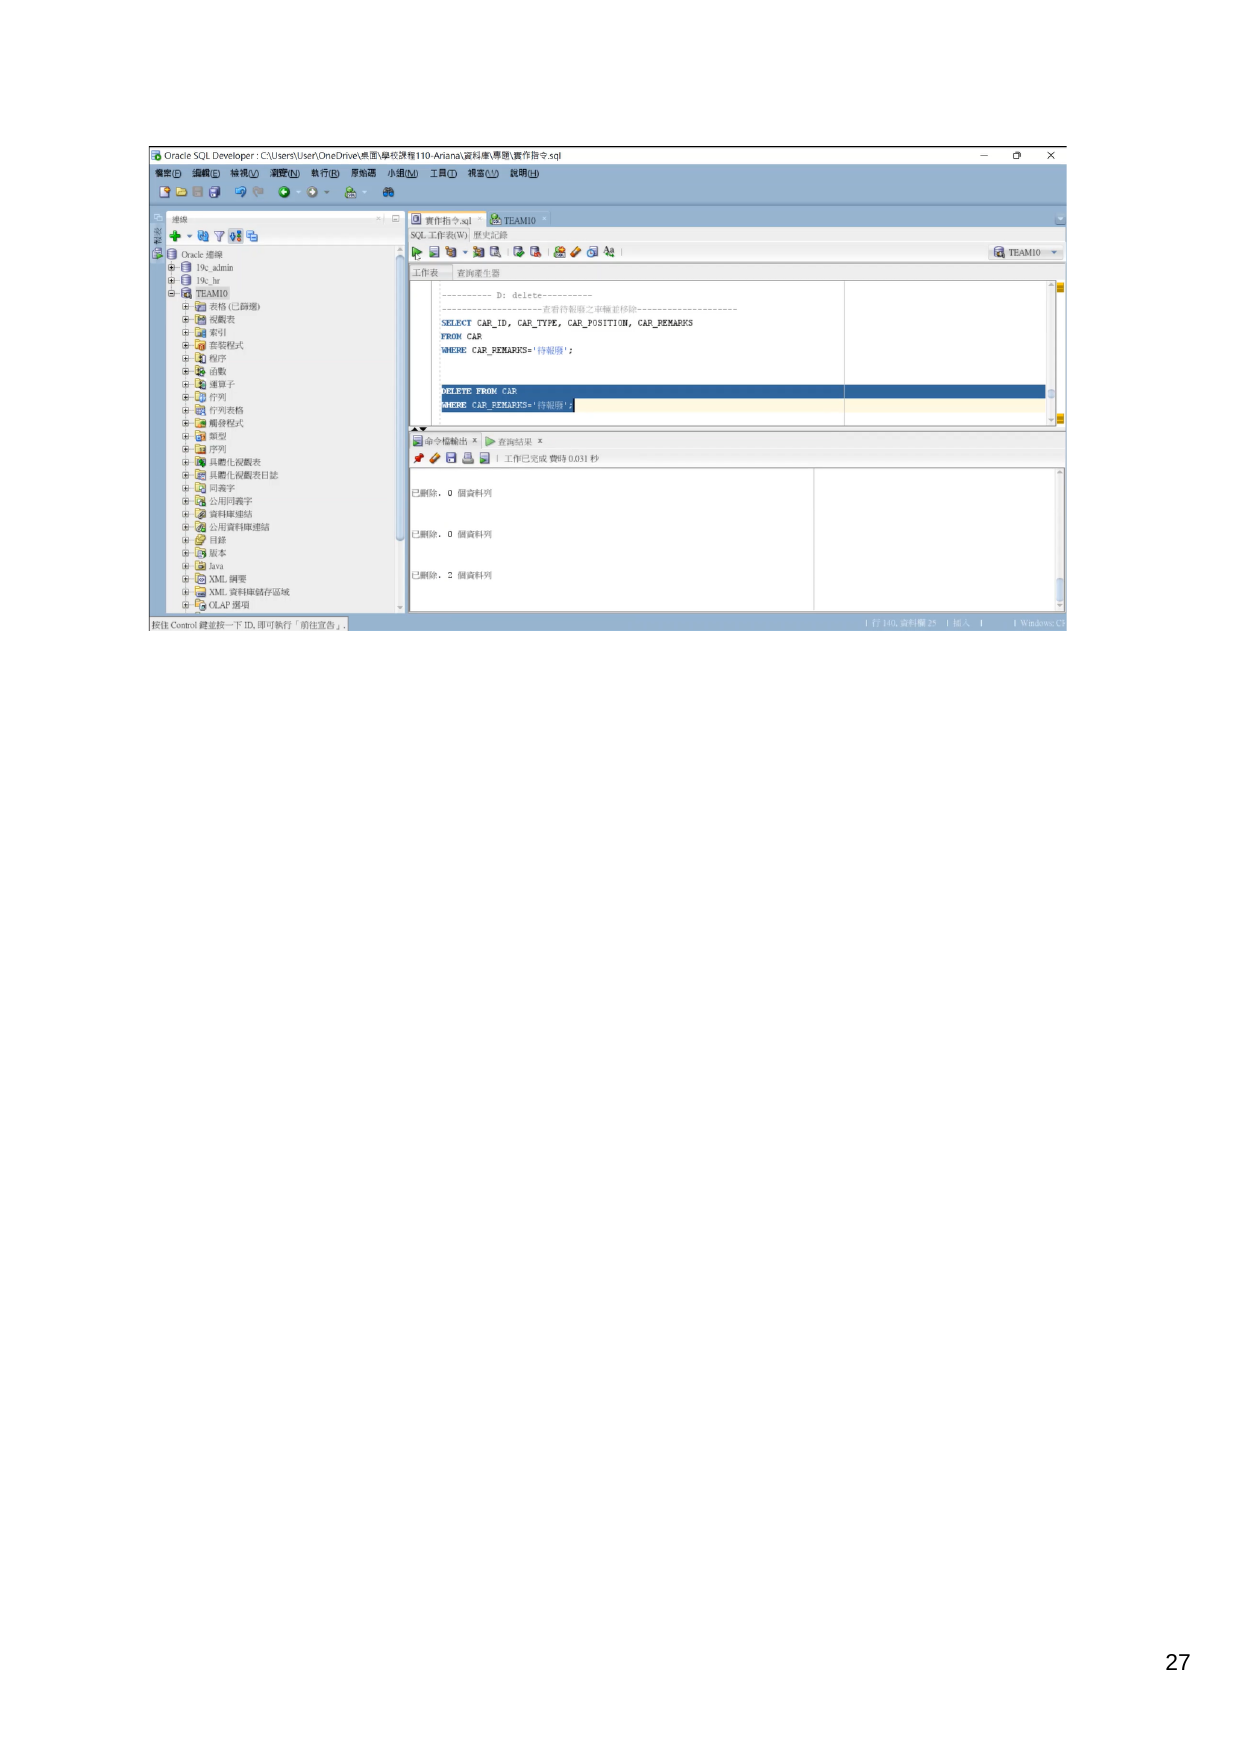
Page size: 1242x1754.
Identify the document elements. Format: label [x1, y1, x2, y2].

picture [148, 146, 1067, 631]
